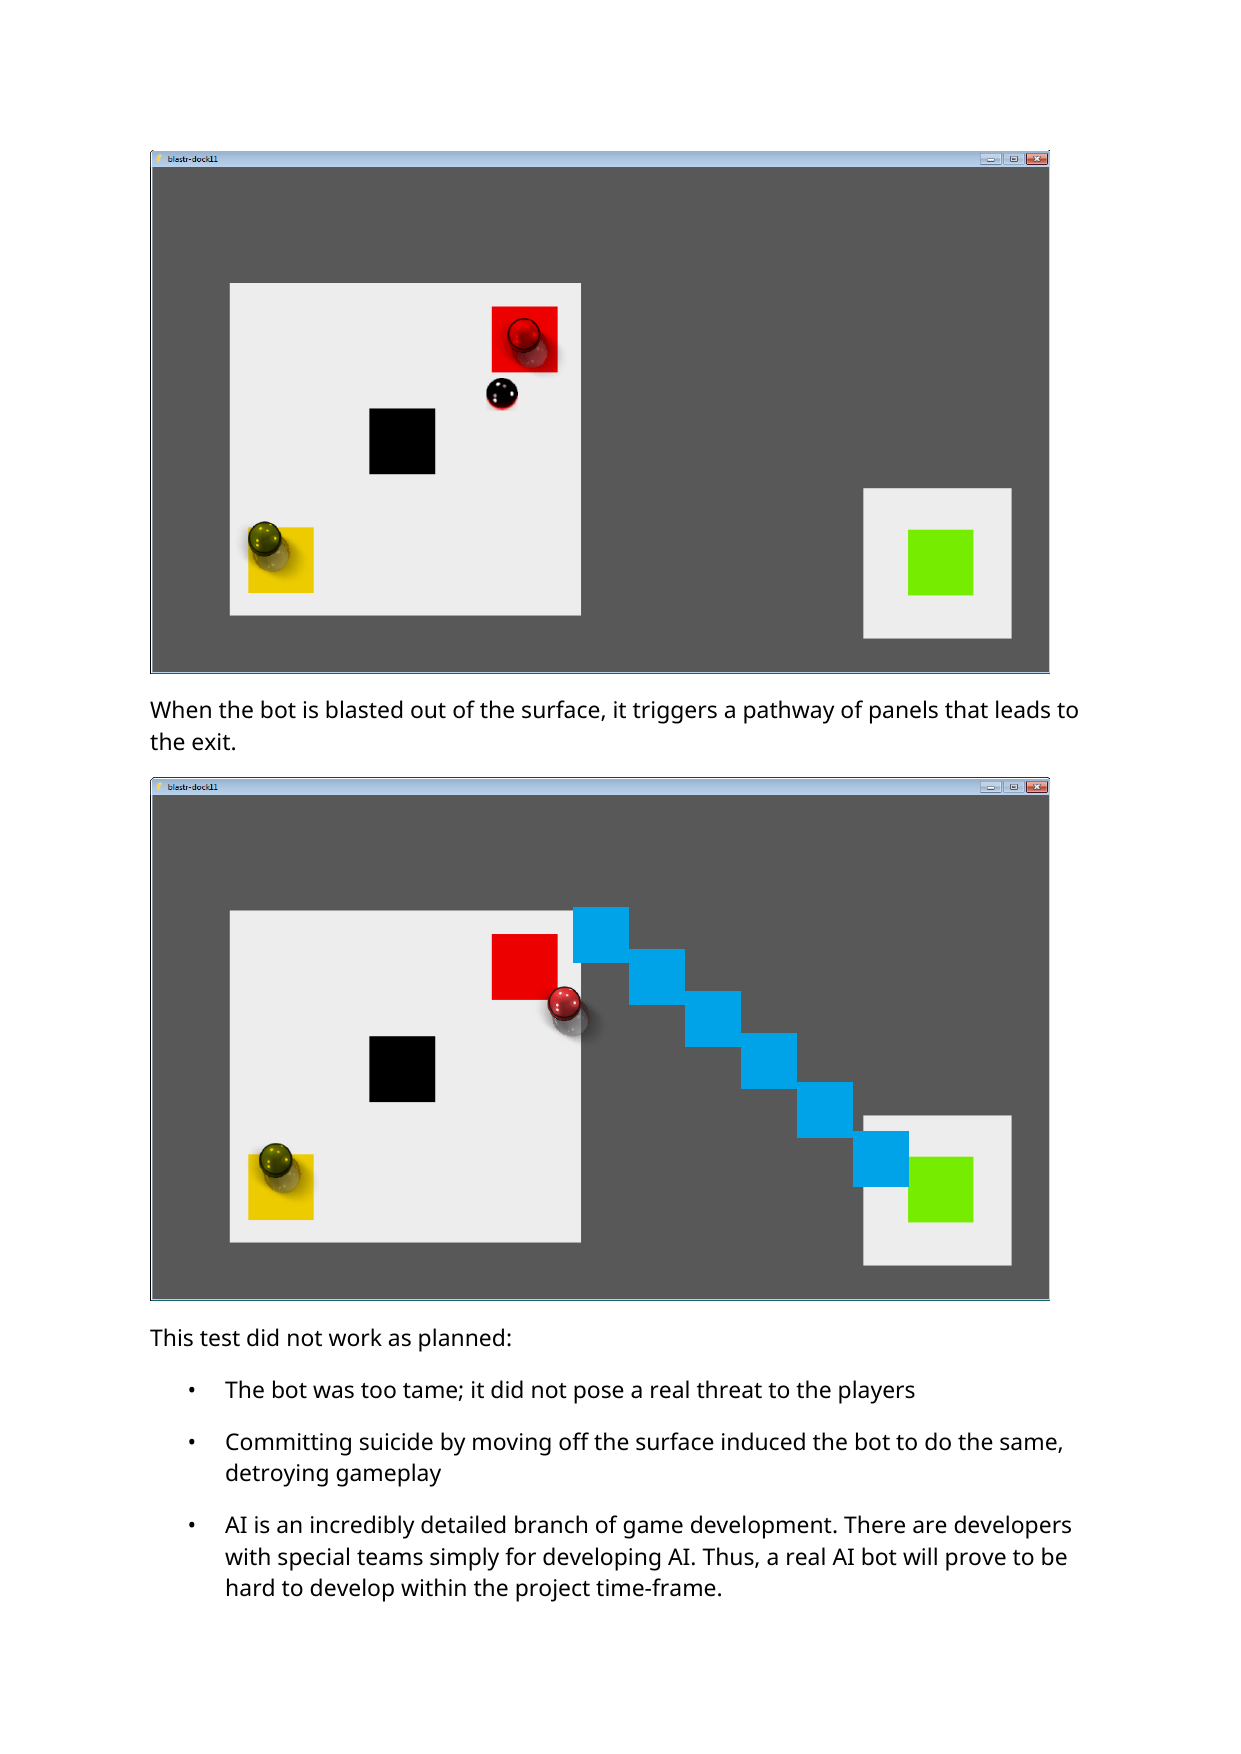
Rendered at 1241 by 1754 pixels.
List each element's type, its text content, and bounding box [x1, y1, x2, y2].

text When the bot is blasted out of the surface, it triggers a pathway of panels that leads to the exit. [150, 694, 1090, 757]
list AI is an incredibly detailed branch of game development. There are developers with special teams simply for developing AI. Thus, a real AI bot will prove to be hard to develop within the project time-frame. [187, 1509, 1090, 1603]
list Committing suicide by moving off the surface induced the bot to do the same, detroying gameplay [187, 1426, 1090, 1488]
picture [150, 150, 1050, 674]
picture [150, 777, 1050, 1301]
list The bot was too tame; it did not pose a real threat to the players [187, 1374, 1090, 1405]
text This test did not work as planned: [150, 1322, 1090, 1353]
